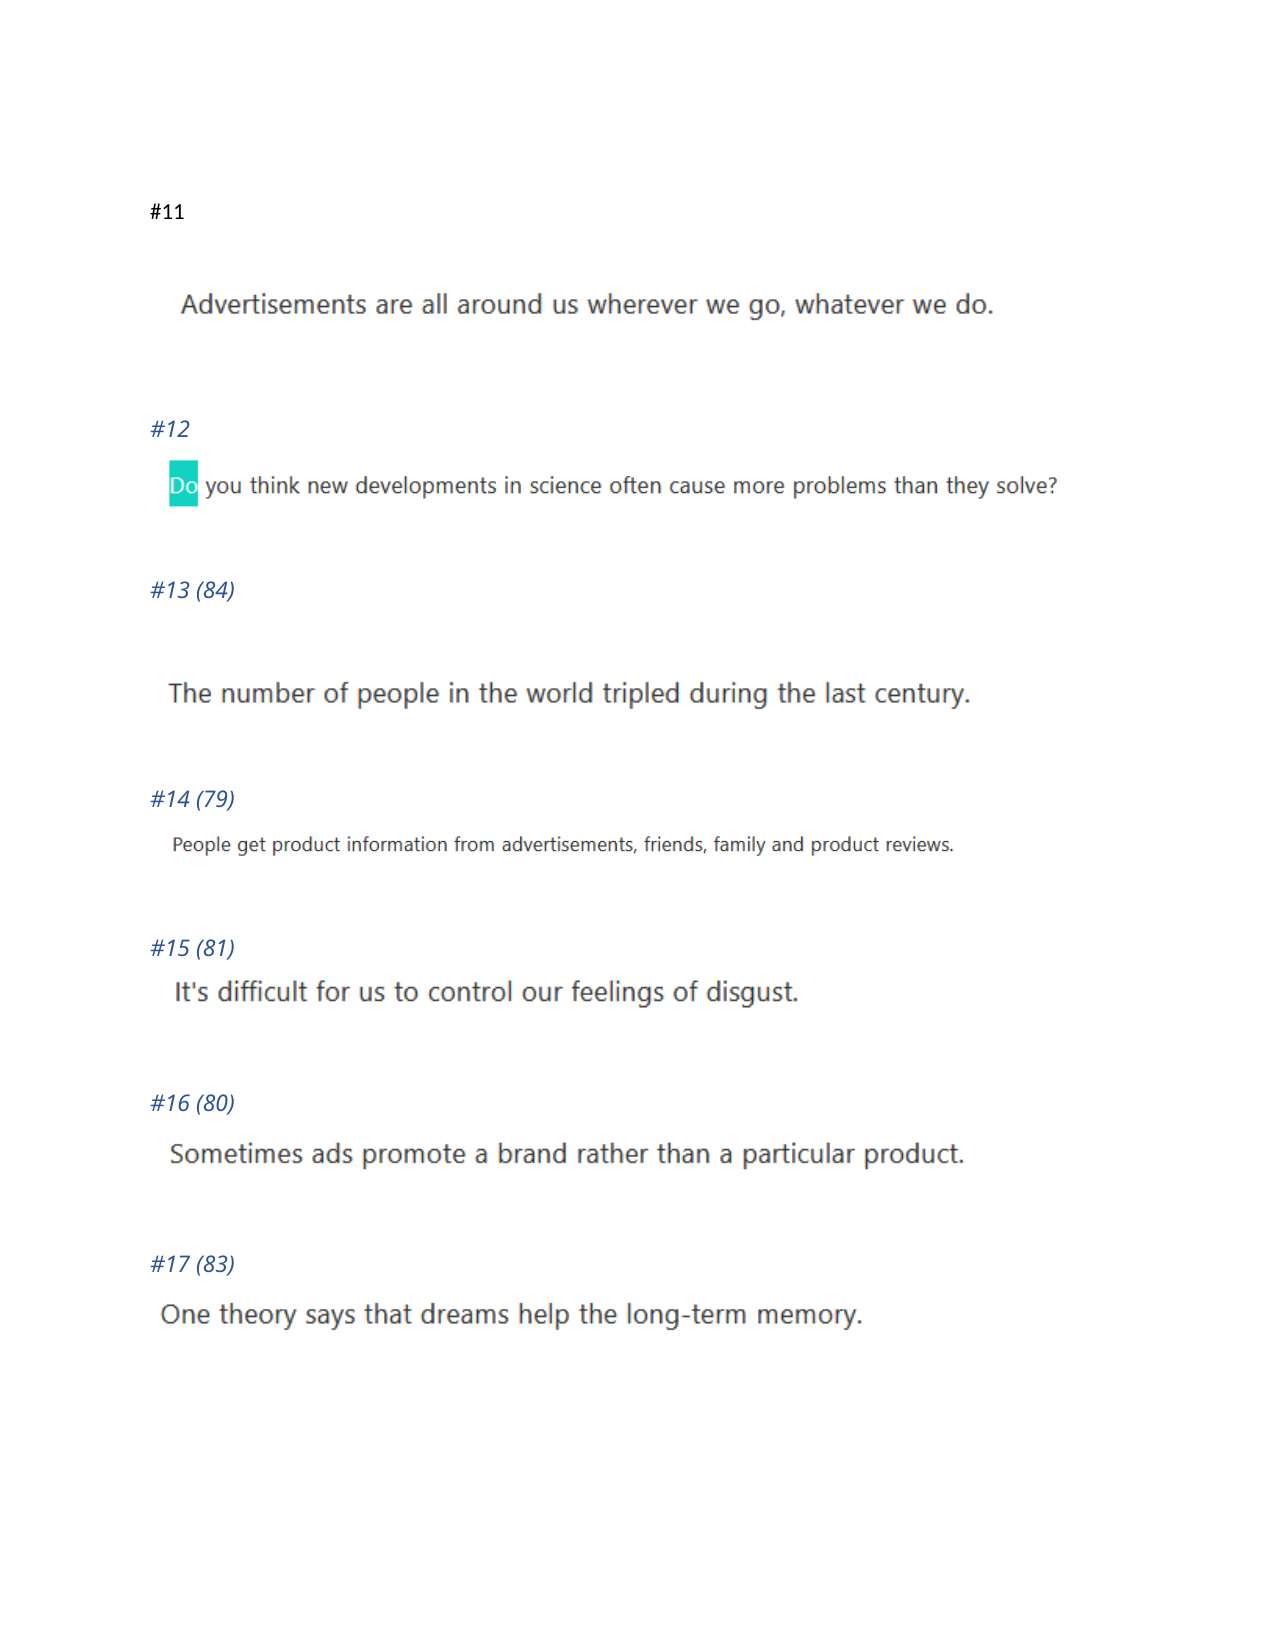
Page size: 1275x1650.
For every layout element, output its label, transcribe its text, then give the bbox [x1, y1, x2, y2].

picture [150, 965, 849, 1022]
text #11 [150, 197, 1125, 225]
subtitle #14 (79) [150, 783, 1125, 814]
subtitle #12 [150, 413, 1125, 446]
picture [150, 1281, 915, 1346]
picture [150, 243, 1024, 347]
picture [150, 654, 1029, 717]
picture [150, 446, 1125, 525]
picture [150, 816, 1125, 866]
subtitle #15 (81) [150, 932, 1125, 963]
subtitle #16 (80) [150, 1087, 1125, 1119]
subtitle #13 (84) [150, 574, 1125, 605]
subtitle #17 (83) [150, 1248, 1125, 1279]
picture [150, 1121, 1099, 1182]
